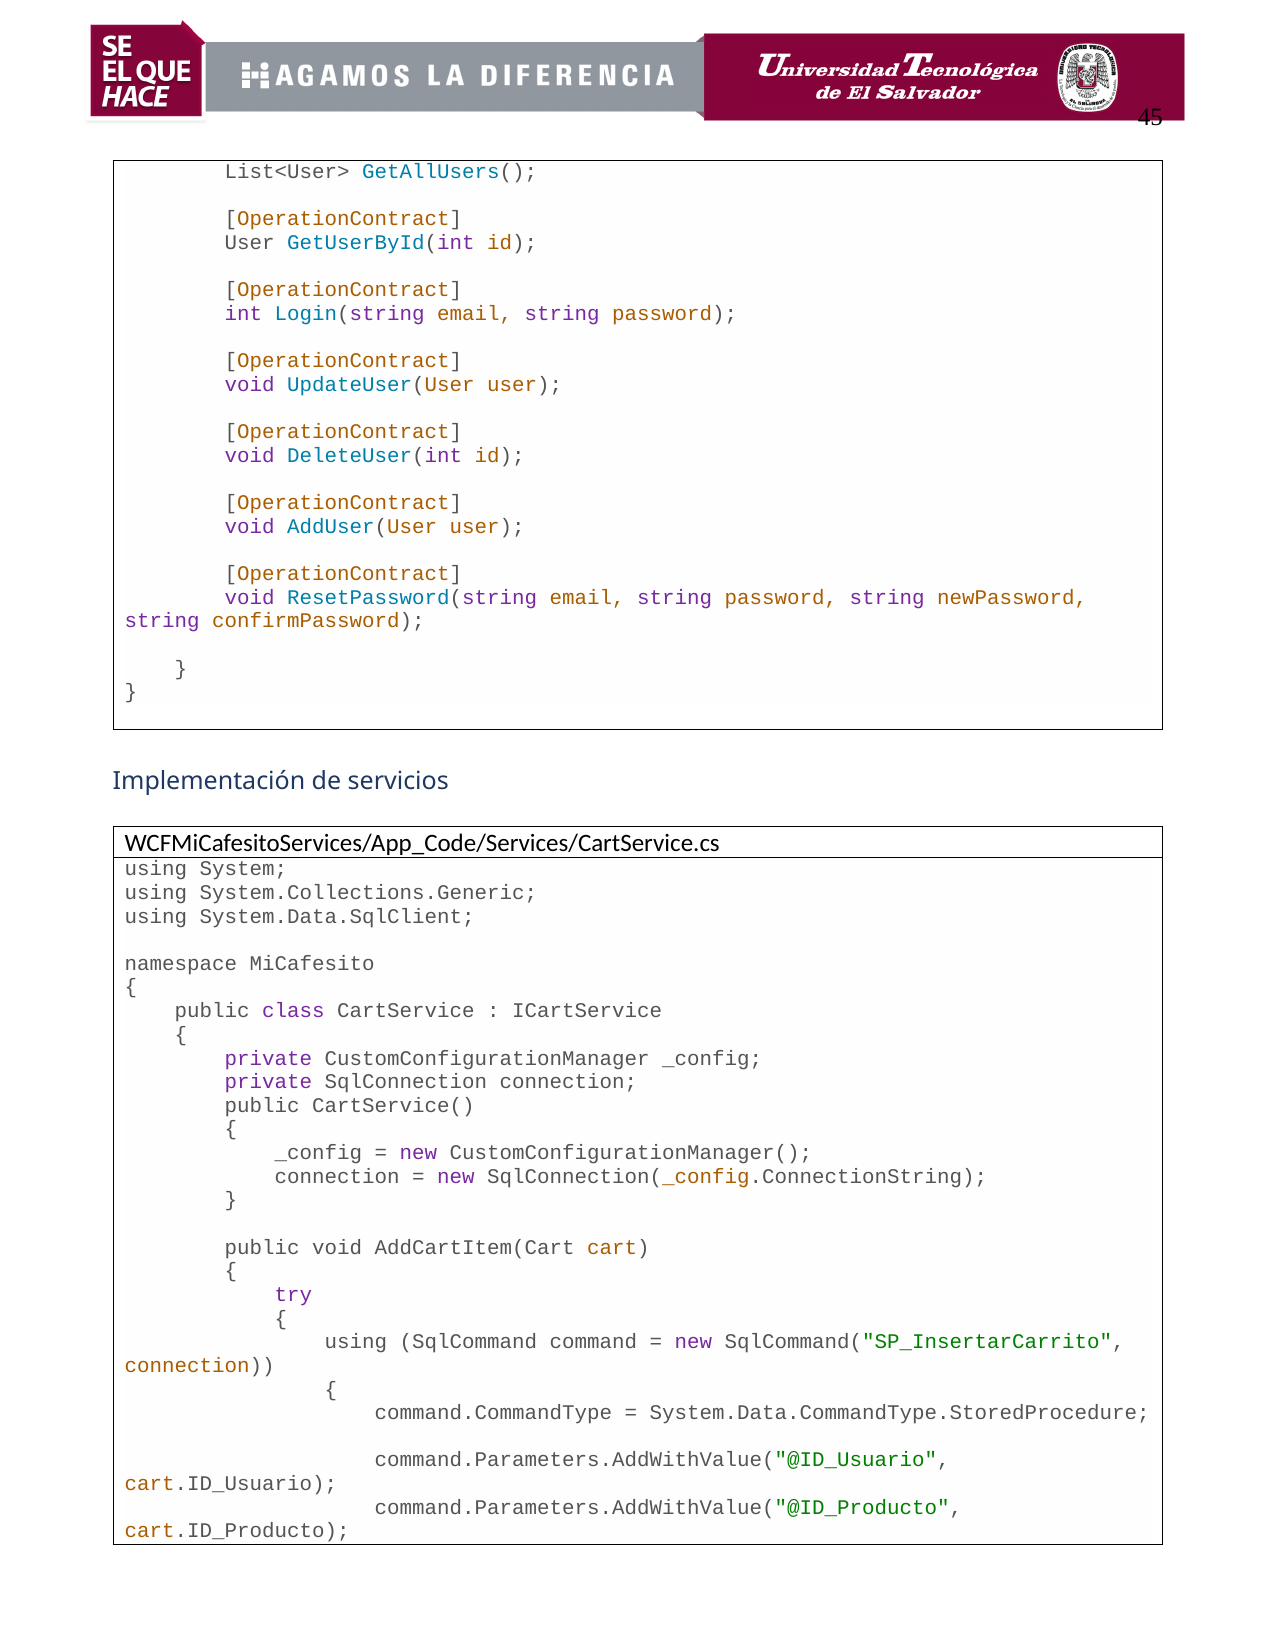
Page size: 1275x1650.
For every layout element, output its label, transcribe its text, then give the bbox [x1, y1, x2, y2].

picture [75, 12, 1194, 139]
table_header WCFMiCafesitoServices/App_Code/Services/CartService.cs [114, 827, 1162, 857]
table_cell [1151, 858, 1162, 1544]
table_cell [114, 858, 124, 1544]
subtitle Implementación de servicios [112, 763, 1162, 797]
